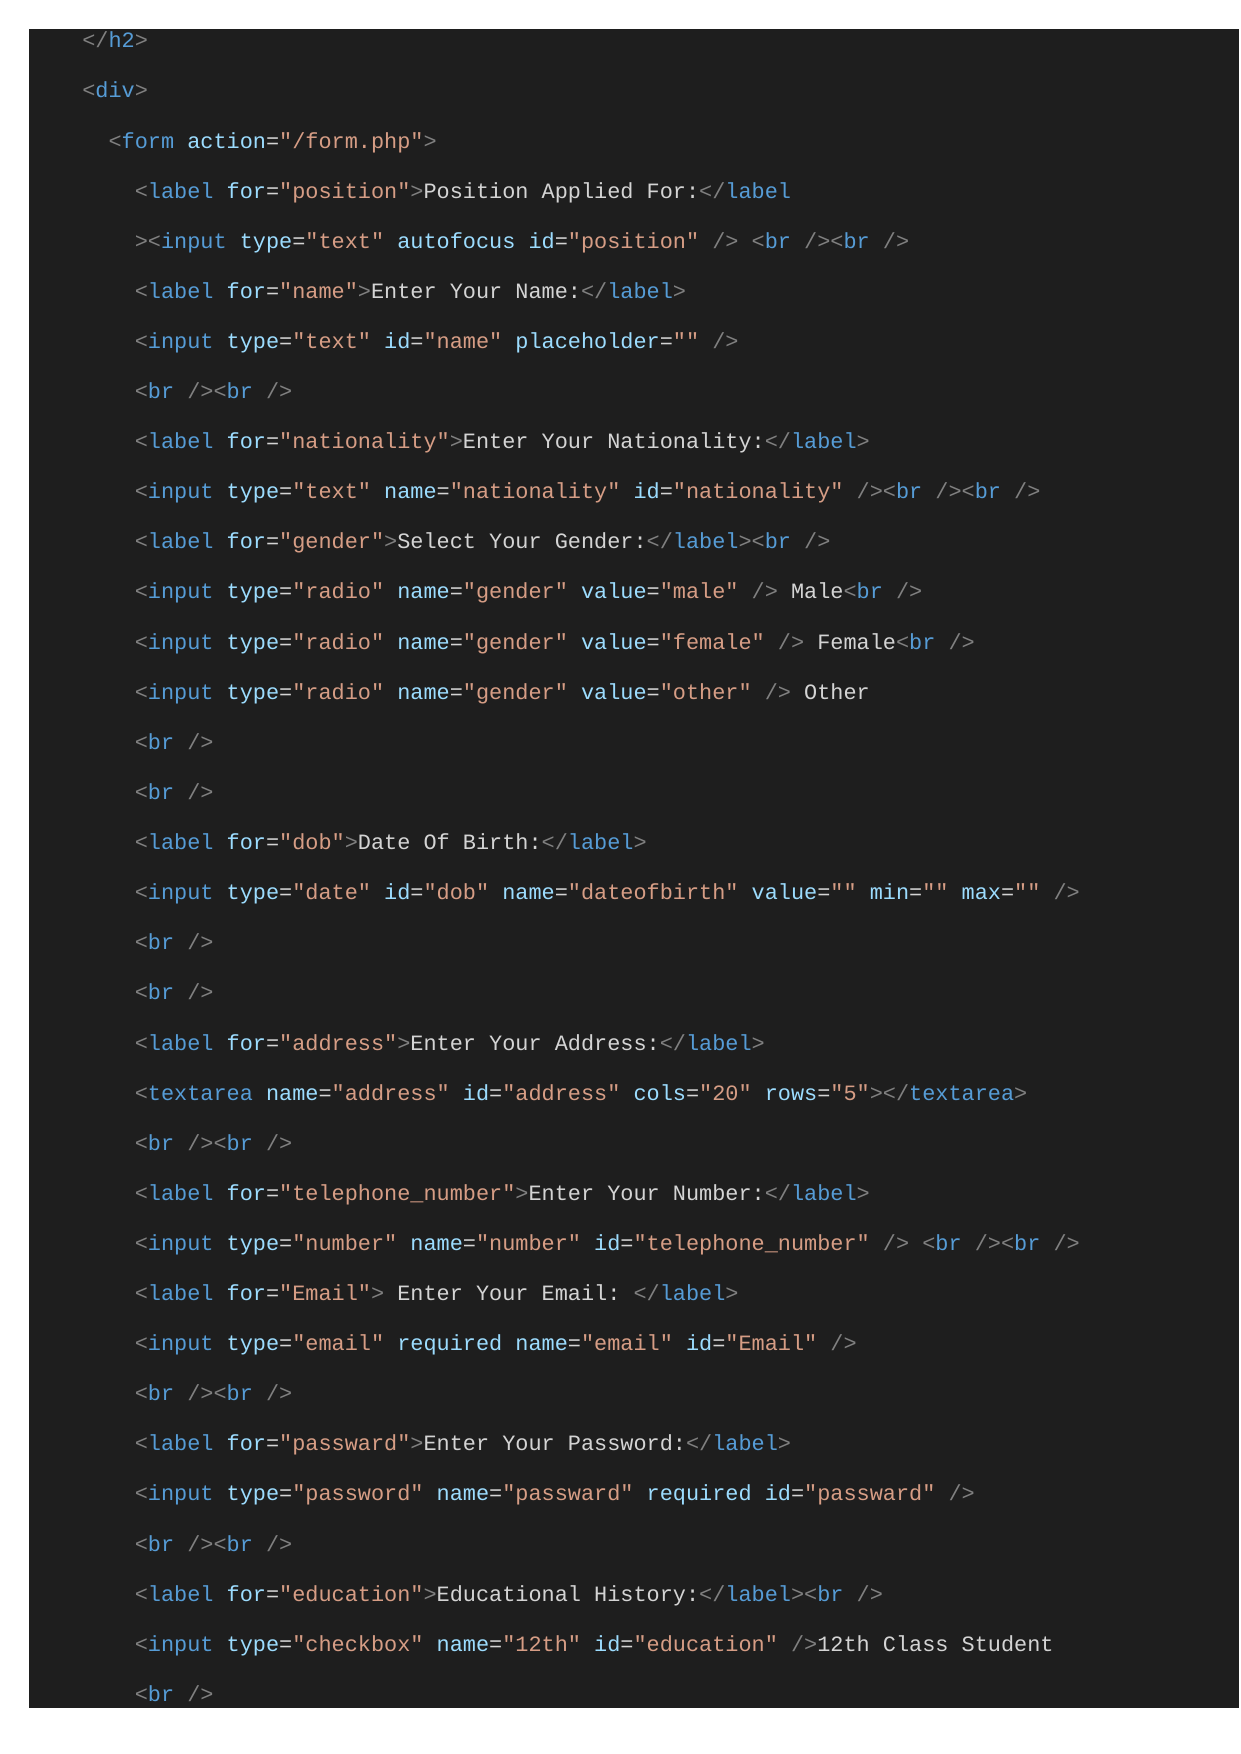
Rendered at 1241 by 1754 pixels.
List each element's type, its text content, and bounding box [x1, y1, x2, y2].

text <input type="text" name="nationality" id="nationality" /><br /><br /> [29, 481, 1239, 505]
text <div> [29, 80, 1239, 104]
text <input type="number" name="number" id="telephone_number" /> <br /><br /> [29, 1232, 1239, 1257]
text <label for="education">Educational History:</label><br /> [29, 1583, 1239, 1608]
text <input type="email" required name="email" id="Email" /> [29, 1332, 1239, 1357]
text <label for="nationality">Enter Your Nationality:</label> [29, 430, 1239, 455]
text <form action="/form.php"> [29, 130, 1239, 154]
text <br /><br /> [29, 380, 1239, 405]
text <br /><br /> [29, 1132, 1239, 1157]
text <br /> [29, 781, 1239, 806]
text <input type="date" id="dob" name="dateofbirth" value="" min="" max="" /> [29, 881, 1239, 906]
text ><input type="text" autofocus id="position" /> <br /><br /> [29, 230, 1239, 255]
text <label for="passward">Enter Your Password:</label> [29, 1432, 1239, 1457]
text <br /> [29, 982, 1239, 1006]
text <br /> [29, 1683, 1239, 1708]
text <label for="name">Enter Your Name:</label> [29, 280, 1239, 305]
text <label for="telephone_number">Enter Your Number:</label> [29, 1182, 1239, 1207]
text <label for="address">Enter Your Address:</label> [29, 1032, 1239, 1056]
text <label for="Email"> Enter Your Email: </label> [29, 1282, 1239, 1307]
text <input type="radio" name="gender" value="other" /> Other [29, 681, 1239, 706]
text <input type="radio" name="gender" value="female" /> Female<br /> [29, 631, 1239, 656]
text </h2> [29, 29, 1239, 54]
text <br /> [29, 731, 1239, 756]
text <input type="radio" name="gender" value="male" /> Male<br /> [29, 581, 1239, 606]
text <br /><br /> [29, 1382, 1239, 1407]
text <label for="dob">Date Of Birth:</label> [29, 831, 1239, 856]
text <br /> [29, 931, 1239, 956]
text <input type="password" name="passward" required id="passward" /> [29, 1483, 1239, 1507]
text <input type="checkbox" name="12th" id="education" />12th Class Student [29, 1633, 1239, 1658]
text <label for="position">Position Applied For:</label [29, 180, 1239, 205]
text <label for="gender">Select Your Gender:</label><br /> [29, 531, 1239, 555]
text <input type="text" id="name" placeholder="" /> [29, 330, 1239, 355]
text <textarea name="address" id="address" cols="20" rows="5"></textarea> [29, 1082, 1239, 1107]
text <br /><br /> [29, 1533, 1239, 1557]
